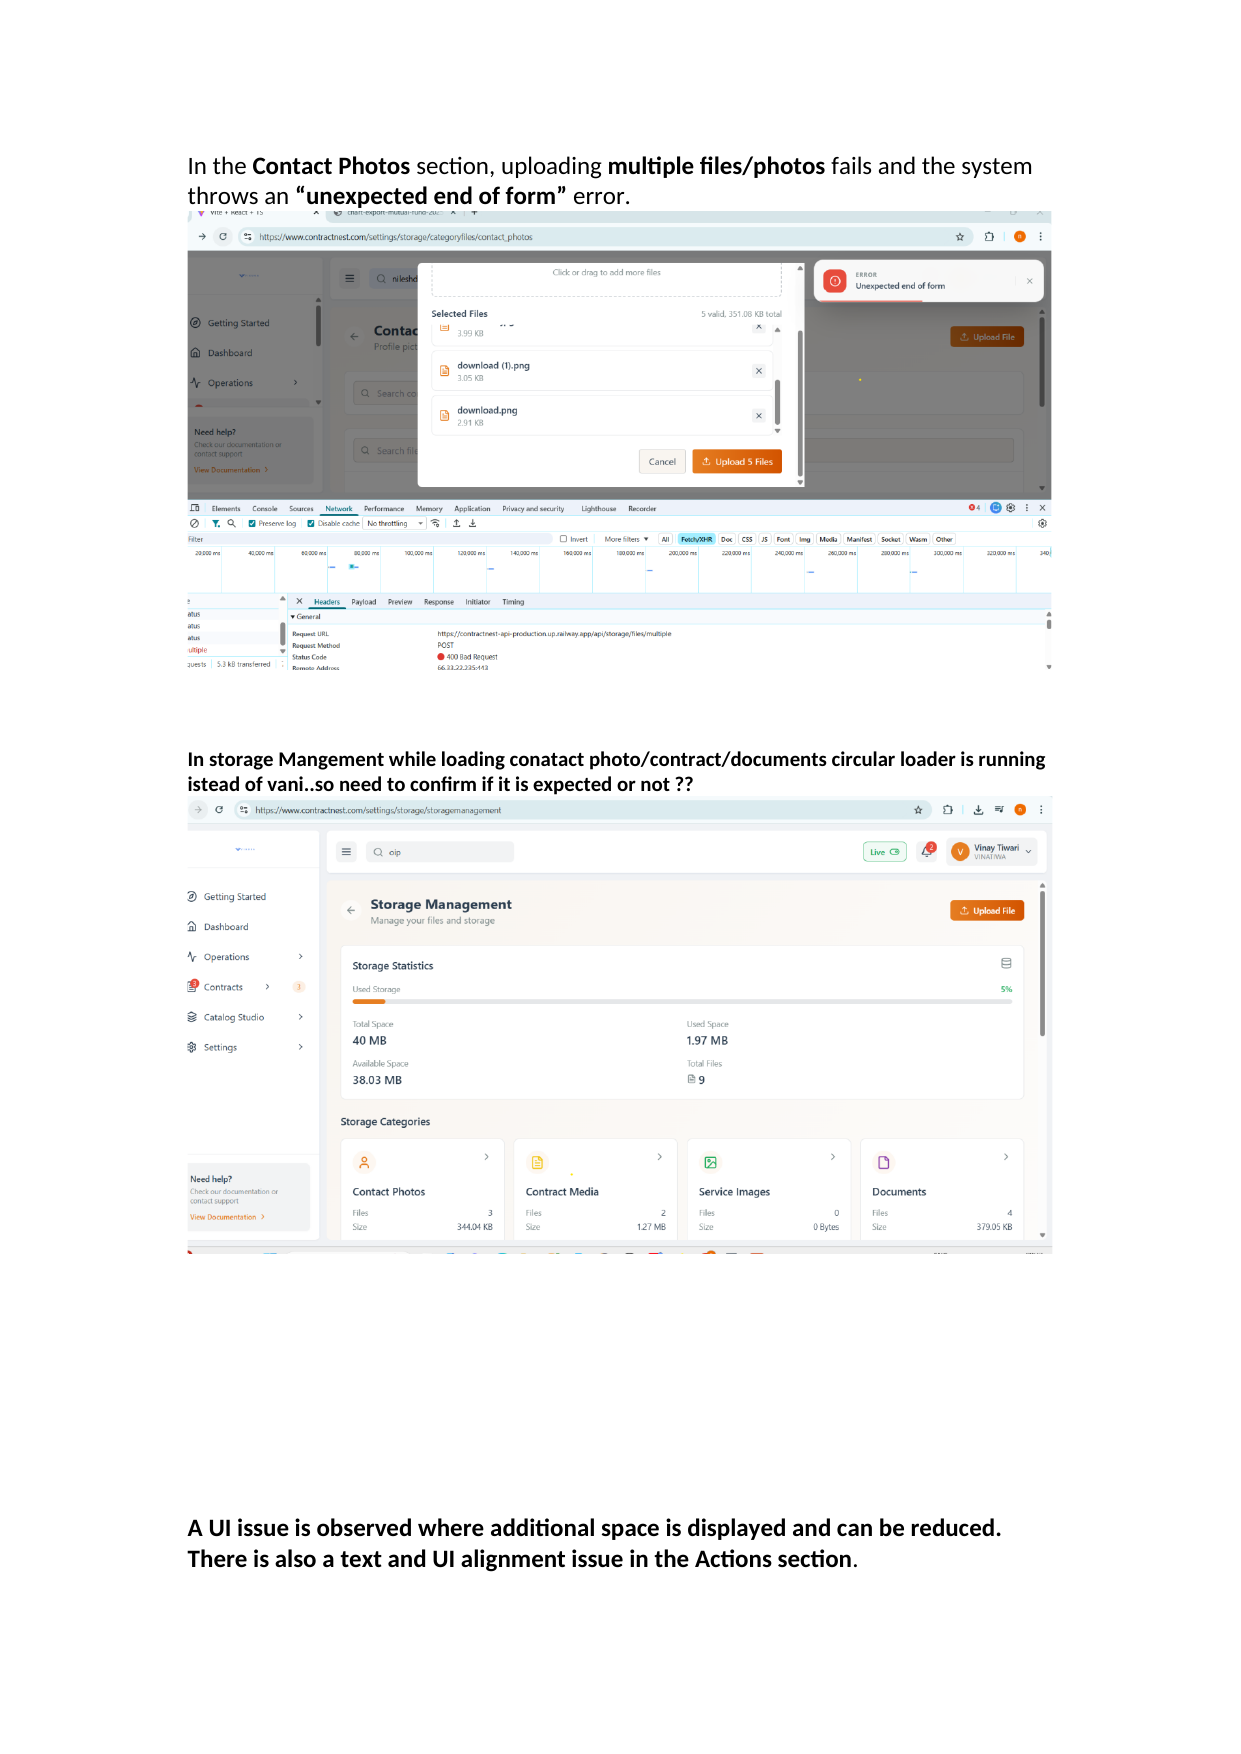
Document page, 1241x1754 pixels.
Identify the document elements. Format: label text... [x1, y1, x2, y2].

picture [187, 796, 1053, 1254]
text In storage Mangement while loading conatact photo/contract/documents circular loader is running istead of vani..so need to confirm if it is expected or not ?? [187, 746, 1053, 796]
picture [187, 211, 1052, 670]
text A UI issue is observed where additional space is displayed and can be reduced. There is also a text and UI alignment issue in the Actions section. [187, 1513, 1053, 1574]
